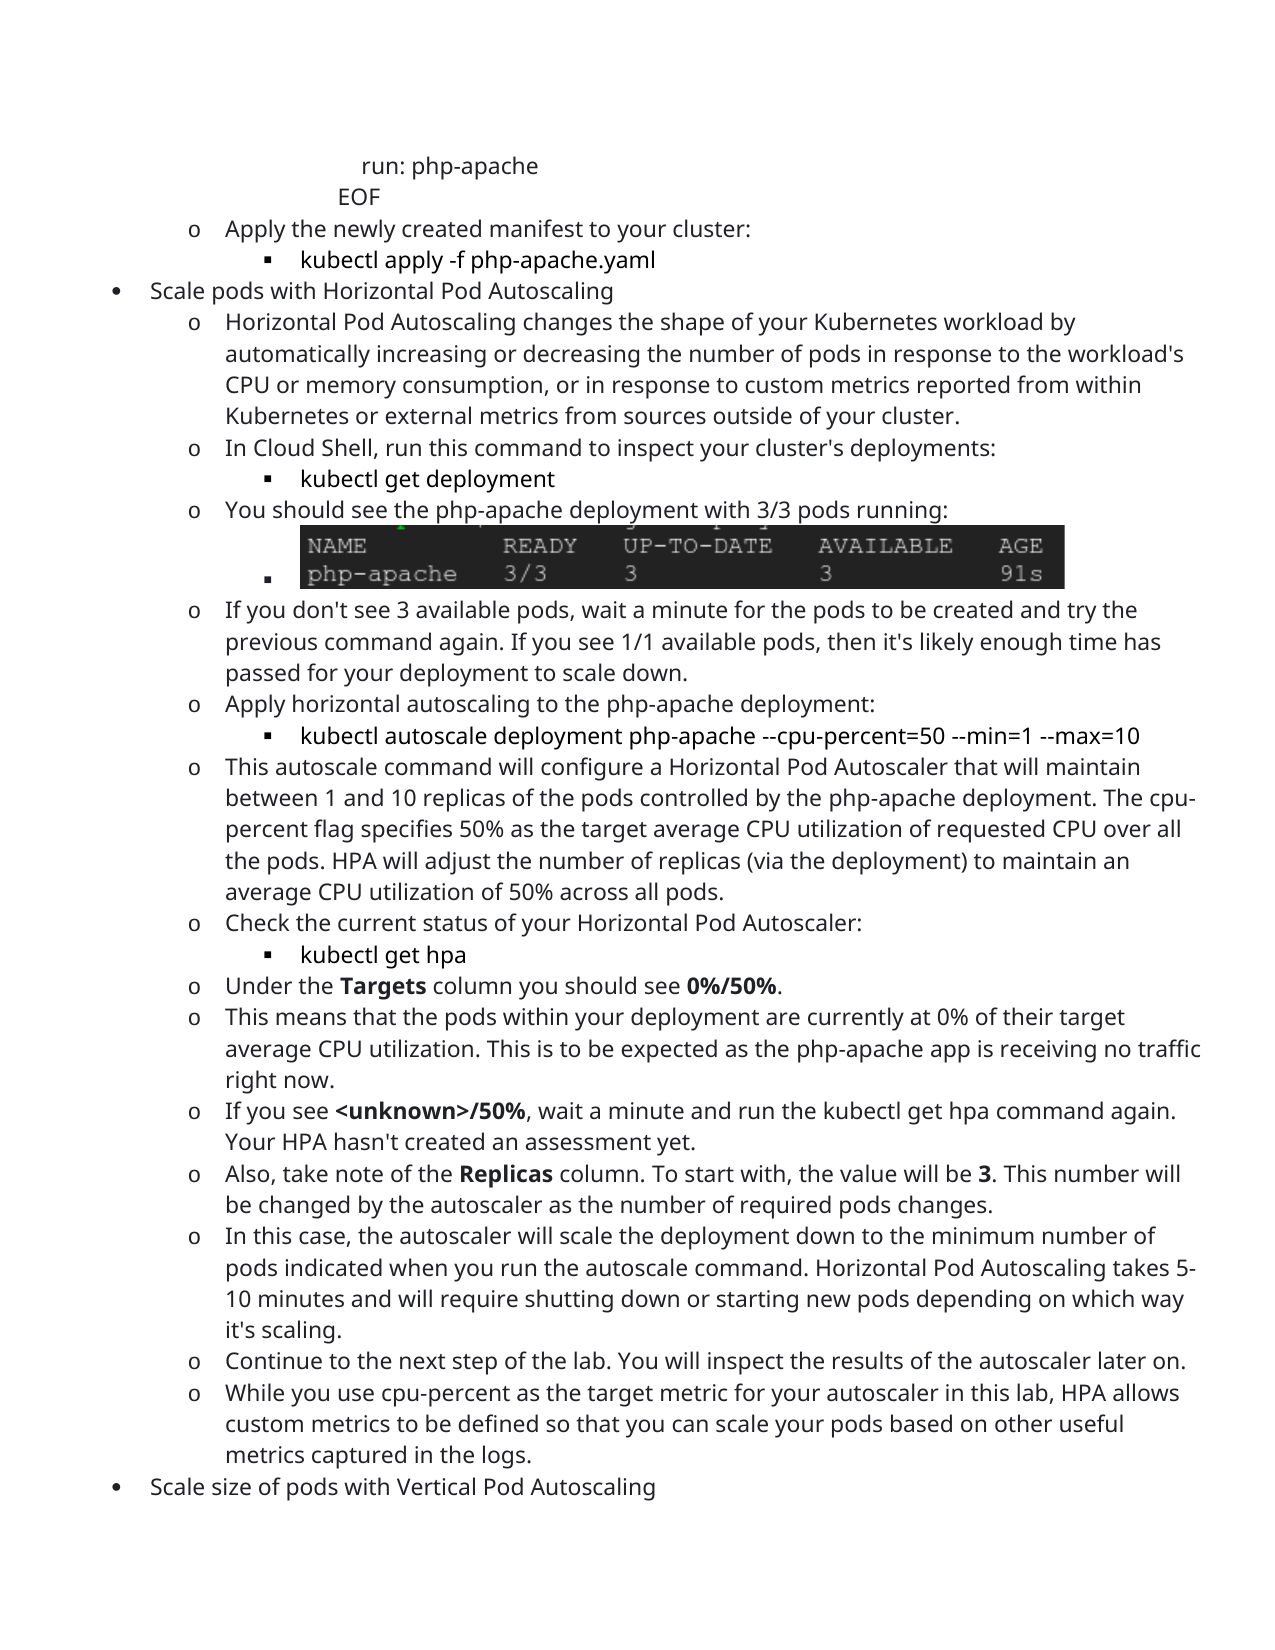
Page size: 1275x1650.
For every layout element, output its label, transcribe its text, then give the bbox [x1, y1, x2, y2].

list kubectl autoscale deployment php-apache --cpu-percent=50 --min=1 --max=10 [262, 719, 1209, 751]
list You should see the php-apache deployment with 3/3 pods running: [187, 494, 1209, 525]
list Apply horizontal autoscaling to the php-apache deployment: [187, 688, 1209, 719]
list Scale size of pods with Vertical Pod Autoscaling [112, 1471, 1209, 1502]
list If you don't see 3 available pods, wait a minute for the pods to be created and try the previous command again. If you see 1/1 available pods, then it's likely enough time has passed for your deployment to scale down. [187, 594, 1209, 688]
list Apply the newly created manifest to your cluster: [187, 212, 1209, 244]
list Continue to the next step of the lab. You will inspect the results of the autoscaler later on. [187, 1345, 1209, 1377]
list kubectl apply -f php-apache.yaml [262, 244, 1209, 275]
text EOF [337, 181, 1209, 212]
list kubectl get deployment [262, 463, 1209, 494]
list This means that the pods within your deployment are currently at 0% of their target average CPU utilization. This is to be expected as the php-apache app is receiving no traffic right now. [187, 1001, 1209, 1095]
list This autoscale command will configure a Horizontal Pod Autoscaler that will maintain between 1 and 10 replicas of the pods controlled by the php-apache deployment. The cpu-percent flag specifies 50% as the target average CPU utilization of requested CPU over all the pods. HPA will adjust the number of replicas (via the deployment) to maintain an average CPU utilization of 50% across all pods. [187, 751, 1209, 907]
list Check the current status of your Horizontal Pod Autoscaler: [187, 907, 1209, 938]
list Also, take note of the Replicas column. To start with, the value will be 3. This number will be changed by the autoscaler as the number of required pods changes. [187, 1158, 1209, 1220]
list Under the Targets column you should see 0%/50%. [187, 970, 1209, 1001]
list Scale pods with Horizontal Pod Autoscaling [112, 275, 1209, 306]
list While you use cpu-percent as the target metric for your autoscaler in this lab, HPA allows custom metrics to be defined so that you can scale your pods based on other useful metrics captured in the logs. [187, 1377, 1209, 1471]
list If you see <unknown>/50%, wait a minute and run the kubectl get hpa command again. Your HPA hasn't created an assessment yet. [187, 1095, 1209, 1158]
list In this case, the autoscaler will scale the deployment down to the minimum number of pods indicated when you run the autoscale command. Horizontal Pod Autoscaling takes 5-10 minutes and will require shutting down or starting new pods depending on which way it's scaling. [187, 1220, 1209, 1345]
list kubectl get hpa [262, 938, 1209, 970]
list Horizontal Pod Autoscaling changes the shape of your Kubernetes workload by automatically increasing or decreasing the number of pods in response to the workload's CPU or memory consumption, or in response to custom metrics reported from within Kubernetes or external metrics from sources outside of your cluster. [187, 306, 1209, 431]
text run: php-apache [337, 150, 1209, 181]
picture [300, 525, 1065, 589]
list In Cloud Shell, run this command to inspect your cluster's deployments: [187, 431, 1209, 463]
